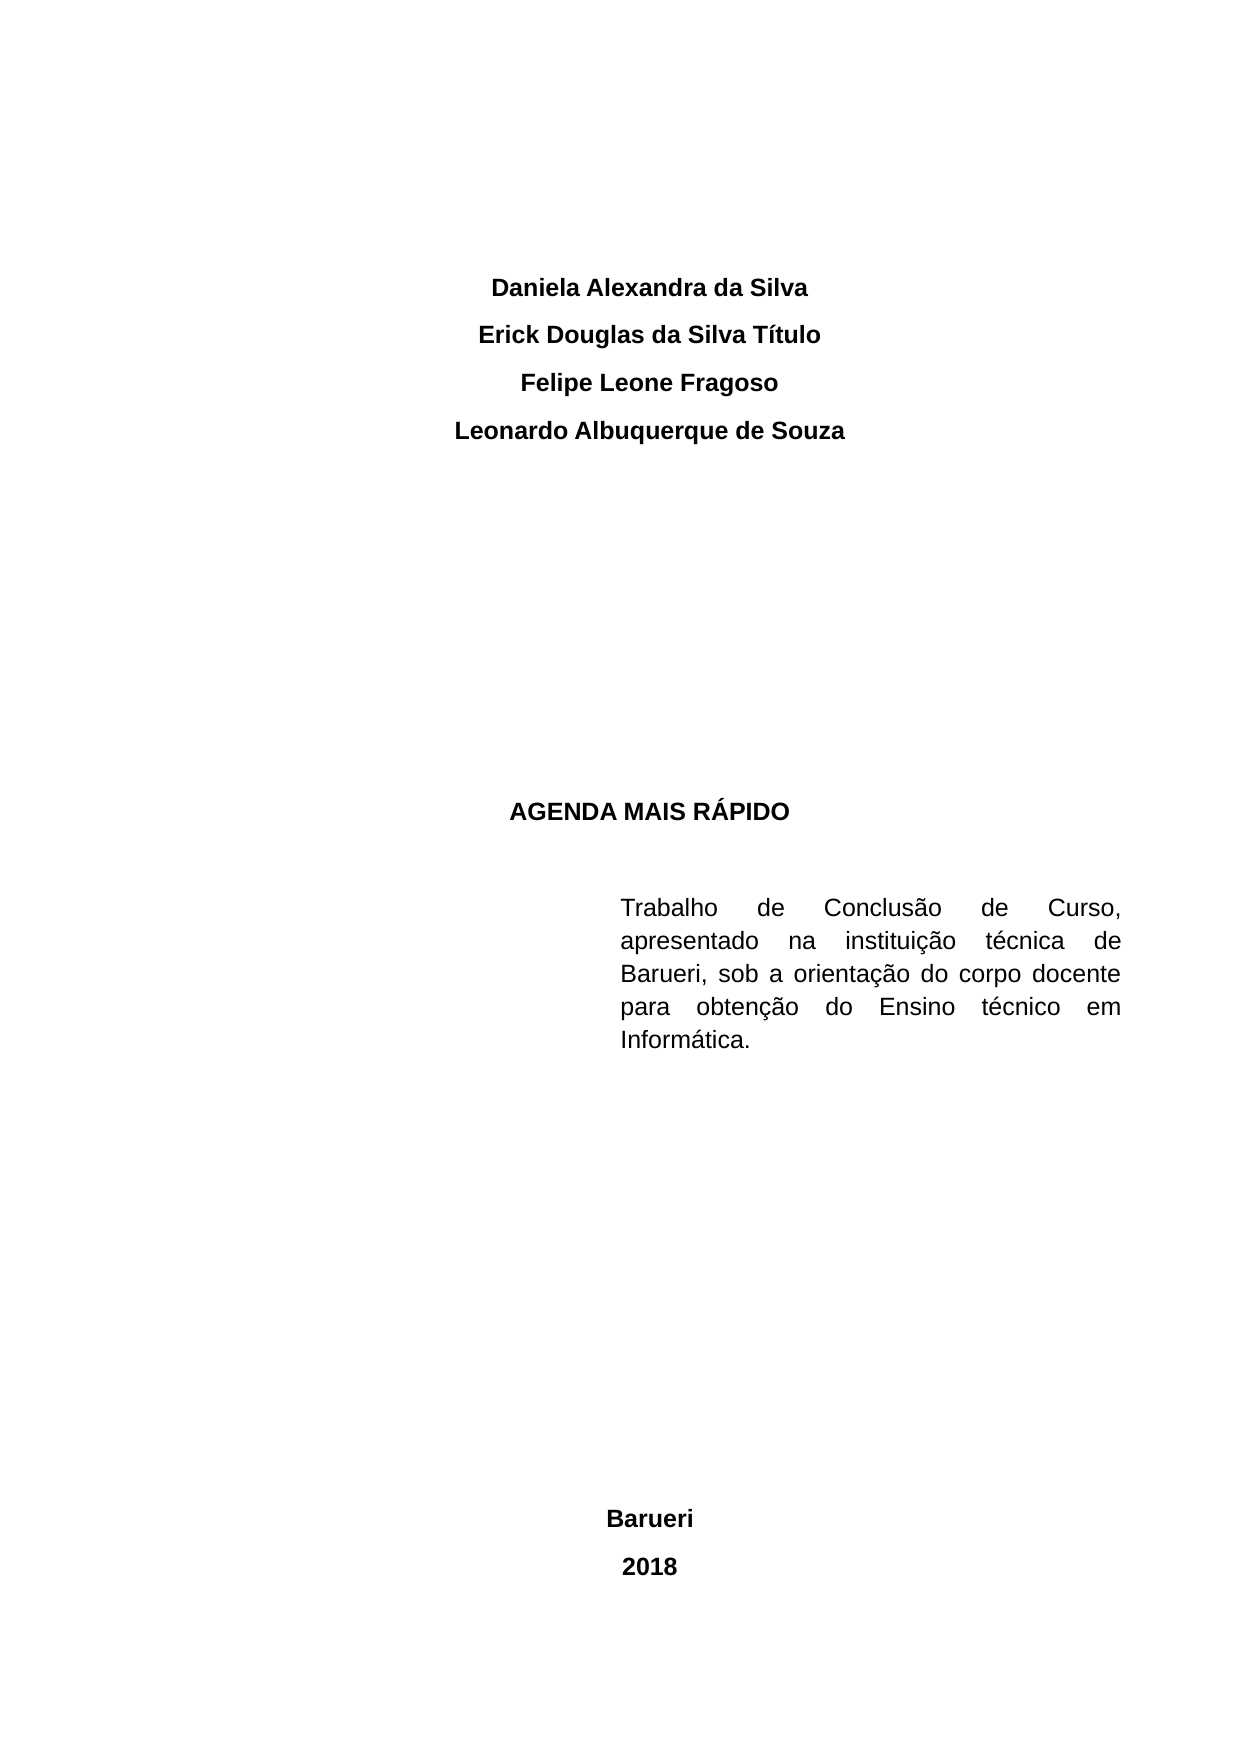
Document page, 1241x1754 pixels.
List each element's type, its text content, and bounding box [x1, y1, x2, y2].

text Leonardo Albuquerque de Souza [177, 416, 1122, 444]
text Felipe Leone Fragoso [177, 368, 1122, 397]
text AGENDA MAIS RÁPIDO [177, 797, 1122, 826]
text Daniela Alexandra da Silva [177, 273, 1122, 301]
text Barueri [177, 1504, 1122, 1533]
text Erick Douglas da Silva Título [133, 320, 1122, 349]
text Trabalho de Conclusão de Curso, apresentado na instituição técnica de Barueri, sob a orientação do corpo docente para obtenção do Ensino técnico em Informática. [620, 893, 1122, 1054]
text 2018 [177, 1552, 1122, 1580]
